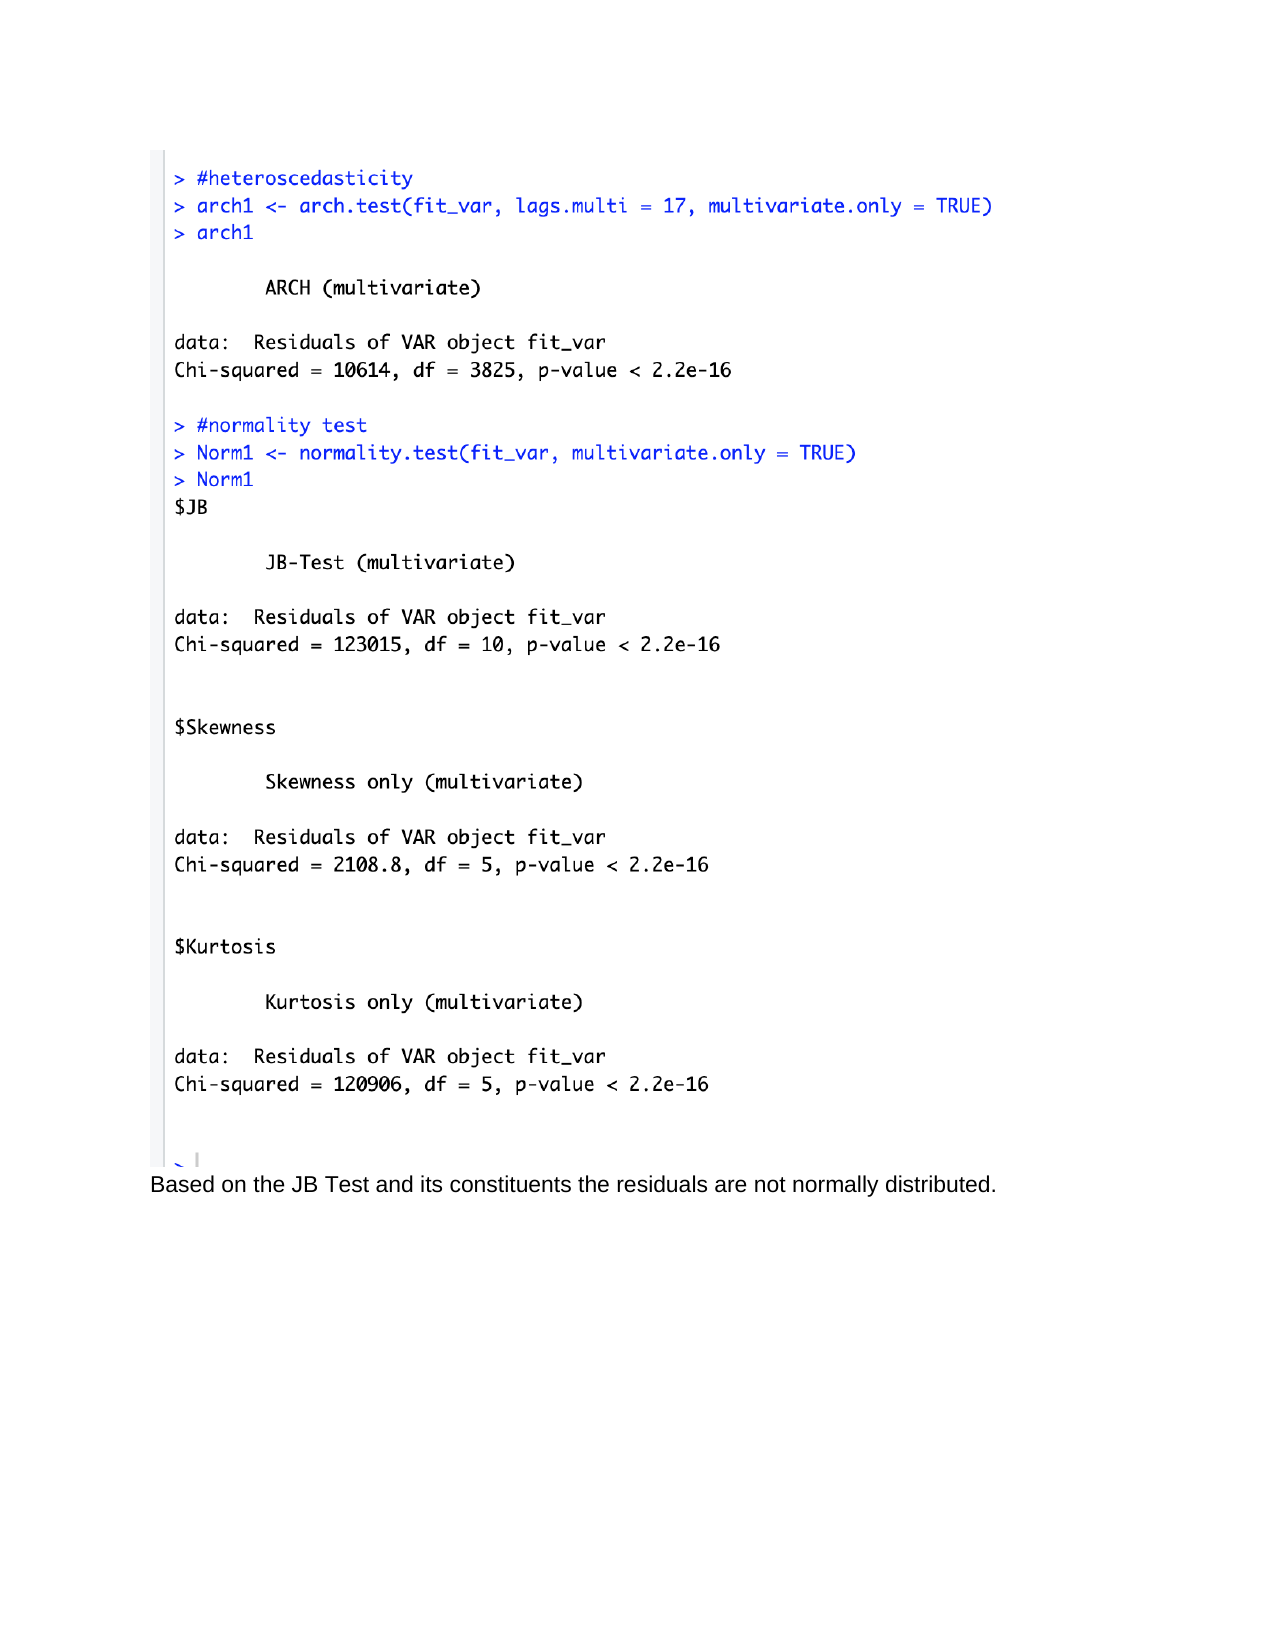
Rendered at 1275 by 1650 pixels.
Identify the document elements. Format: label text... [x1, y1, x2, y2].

picture [150, 150, 1125, 1167]
text Based on the JB Test and its constituents the residuals are not normally distributed. [150, 1171, 1125, 1197]
